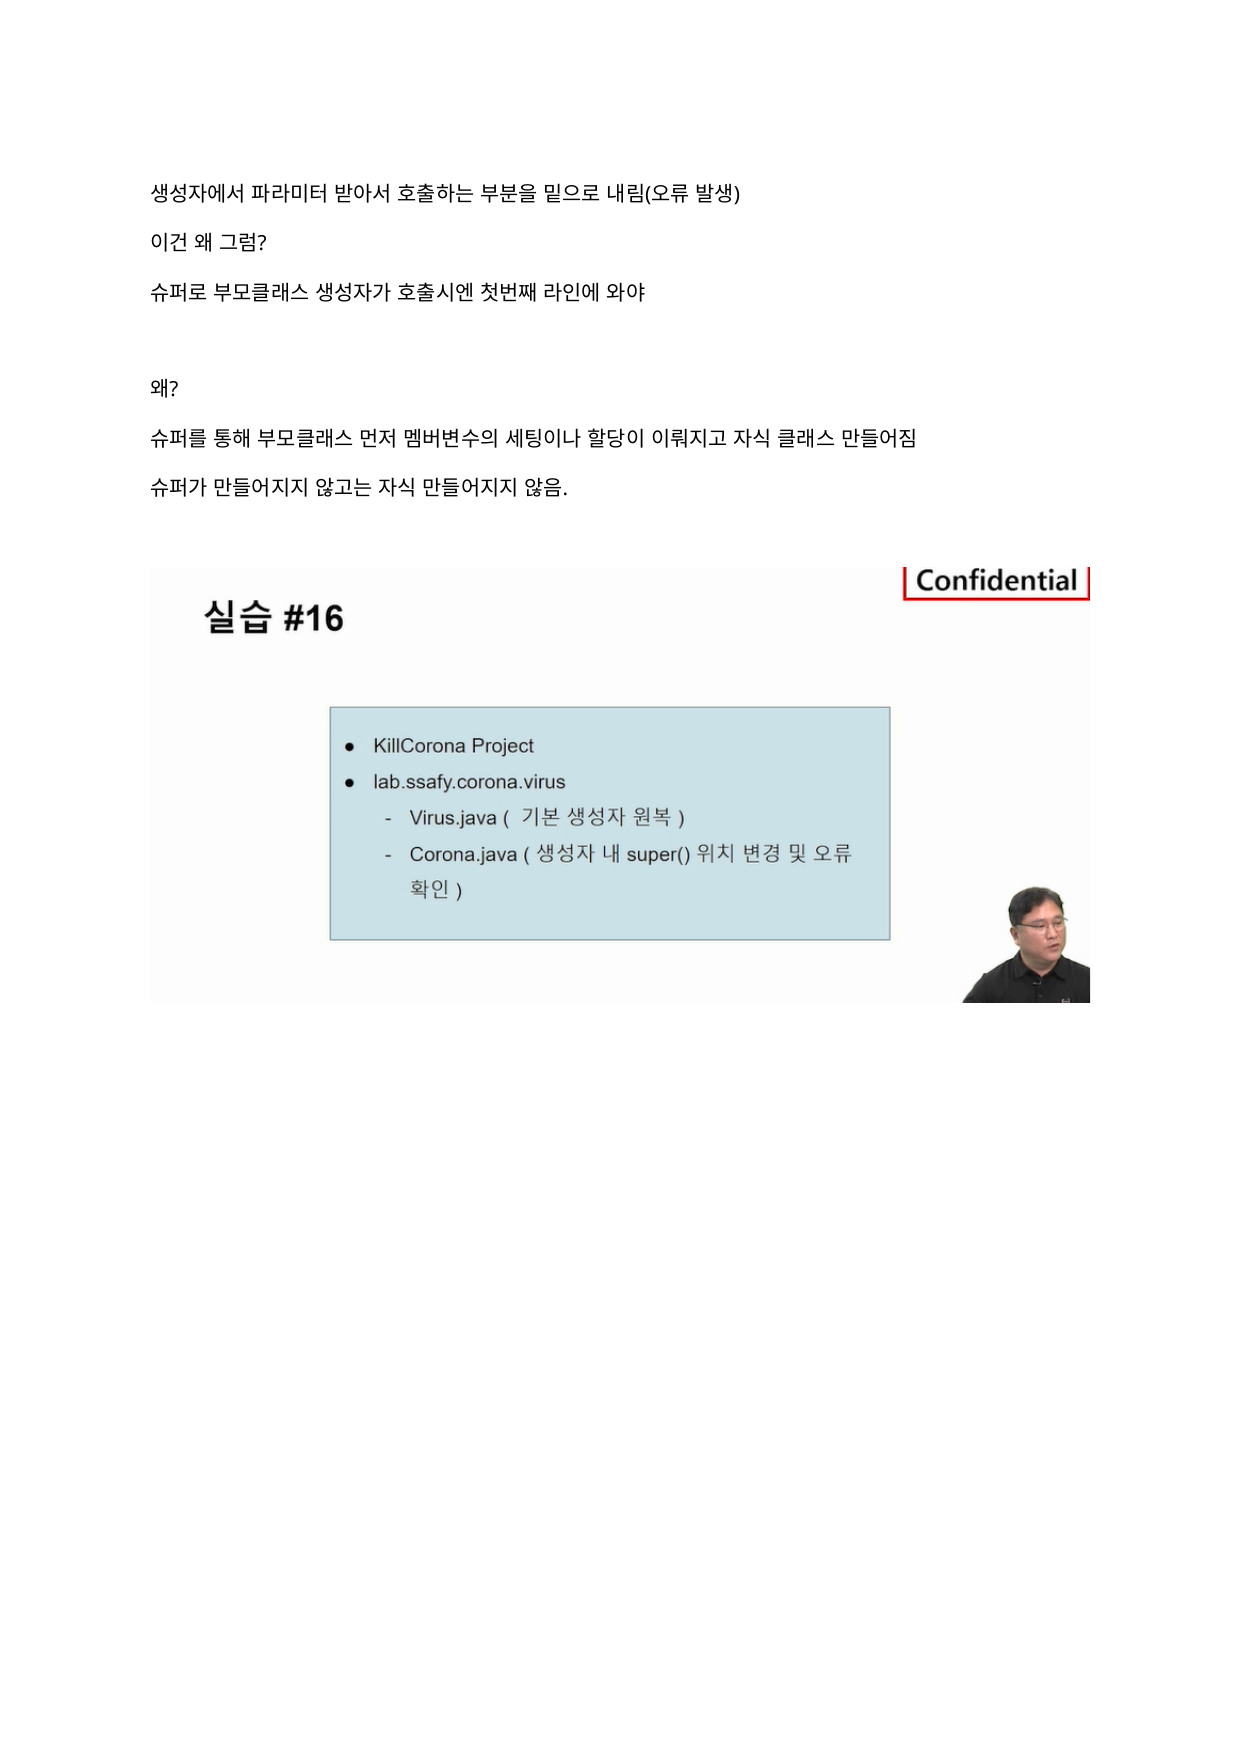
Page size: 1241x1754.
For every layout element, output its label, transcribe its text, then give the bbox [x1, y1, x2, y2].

text 생성자에서 파라미터 받아서 호출하는 부분을 밑으로 내림(오류 발생) [150, 177, 1090, 207]
text 슈퍼를 통해 부모클래스 먼저 멤버변수의 세팅이나 할당이 이뤄지고 자식 클래스 만들어짐 [150, 422, 1090, 452]
text 이건 왜 그럼? [150, 227, 1090, 257]
text 왜? [150, 372, 1090, 403]
text 슈퍼로 부모클래스 생성자가 호출시엔 첫번째 라인에 와야 [150, 276, 1090, 306]
picture [150, 567, 1091, 1003]
text 슈퍼가 만들어지지 않고는 자식 만들어지지 않음. [150, 471, 1090, 501]
